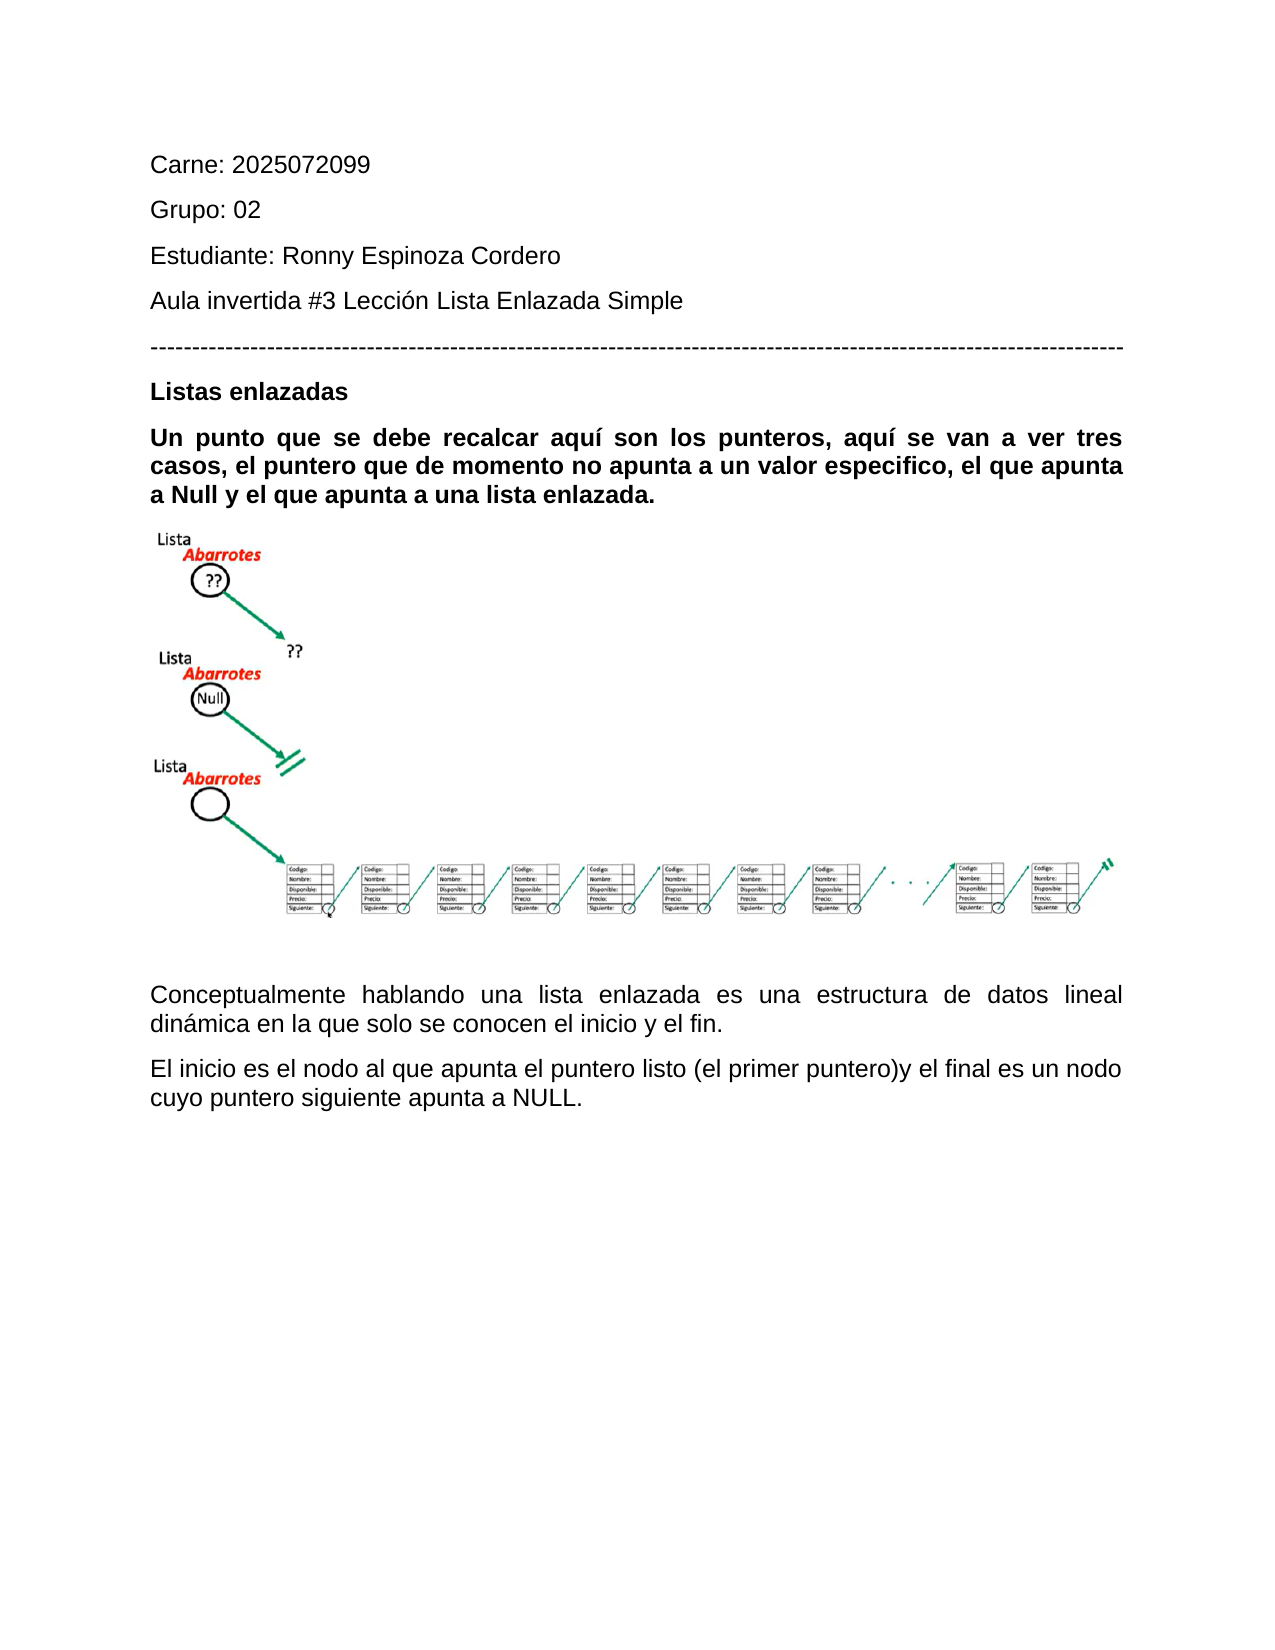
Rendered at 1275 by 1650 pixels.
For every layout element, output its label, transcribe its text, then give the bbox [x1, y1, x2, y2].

text El inicio es el nodo al que apunta el puntero listo (el primer puntero)y el final es un nodo cuyo puntero siguiente apunta a NULL. [150, 1054, 1125, 1112]
text Estudiante: Ronny Espinoza Cordero [150, 241, 1125, 269]
text Aula invertida #3 Lección Lista Enlazada Simple [150, 286, 1125, 315]
text Conceptualmente hablando una lista enlazada es una estructura de datos lineal dinámica en la que solo se conocen el inicio y el fin. [150, 980, 1125, 1038]
text Listas enlazadas [150, 377, 1125, 406]
text --------------------------------------------------------------------------------------------------------------------- [150, 332, 1125, 360]
picture [150, 525, 1125, 918]
text Grupo: 02 [150, 195, 1125, 224]
text Un punto que se debe recalcar aquí son los punteros, aquí se van a ver tres casos, el puntero que de momento no apunta a un valor especifico, el que apunta a Null y el que apunta a una lista enlazada. [150, 422, 1125, 509]
text Carne: 2025072099 [150, 150, 1125, 179]
